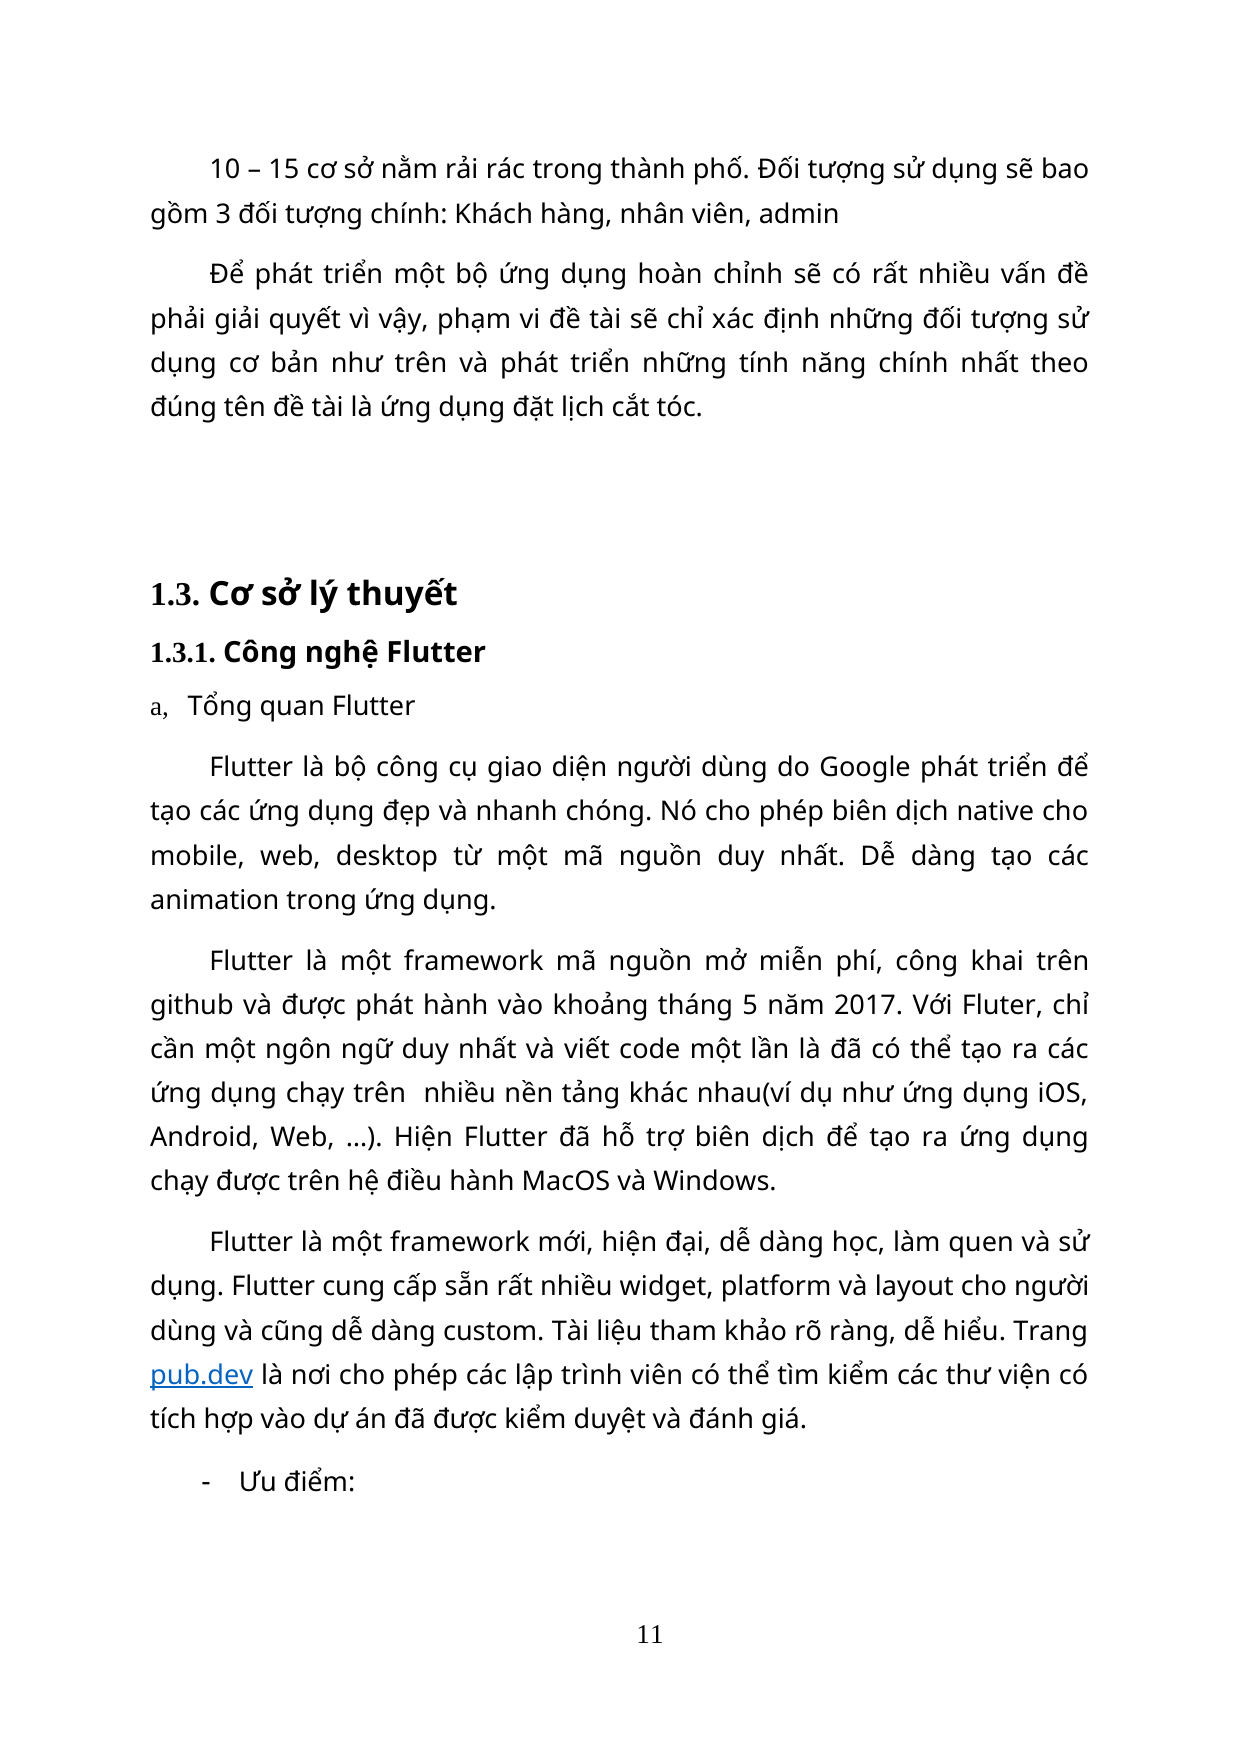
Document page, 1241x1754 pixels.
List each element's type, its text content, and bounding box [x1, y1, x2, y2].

text Flutter là một framework mã nguồn mở miễn phí, công khai trên github và được phát hành vào khoảng tháng 5 năm 2017. Với Fluter, chỉ cần một ngôn ngữ duy nhất và viết code một lần là đã có thể tạo ra các ứng dụng chạy trên nhiều nền tảng khác nhau(ví dụ như ứng dụng iOS, Android, Web, …). Hiện Flutter đã hỗ trợ biên dịch để tạo ra ứng dụng chạy được trên hệ điều hành MacOS và Windows. [150, 941, 1090, 1199]
list Ưu điểm: [201, 1460, 1026, 1500]
list Tổng quan Flutter [150, 687, 1090, 724]
subtitle Công nghệ Flutter [150, 631, 1090, 671]
text Để phát triển một bộ ứng dụng hoàn chỉnh sẽ có rất nhiều vấn đề phải giải quyết vì vậy, phạm vi đề tài sẽ chỉ xác định những đối tượng sử dụng cơ bản như trên và phát triển những tính năng chính nhất theo đúng tên đề tài là ứng dụng đặt lịch cắt tóc. [150, 255, 1090, 424]
text Flutter là một framework mới, hiện đại, dễ dàng học, làm quen và sử dụng. Flutter cung cấp sẵn rất nhiều widget, platform và layout cho người dùng và cũng dễ dàng custom. Tài liệu tham khảo rõ ràng, dễ hiểu. Trang pub.dev là nơi cho phép các lập trình viên có thể tìm kiểm các thư viện có tích hợp vào dự án đã được kiểm duyệt và đánh giá. [150, 1223, 1090, 1436]
subtitle Cơ sở lý thuyết [150, 570, 1090, 615]
text 10 – 15 cơ sở nằm rải rác trong thành phố. Đối tượng sử dụng sẽ bao gồm 3 đối tượng chính: Khách hàng, nhân viên, admin [150, 150, 1090, 231]
text Flutter là bộ công cụ giao diện người dùng do Google phát triển để tạo các ứng dụng đẹp và nhanh chóng. Nó cho phép biên dịch native cho mobile, web, desktop từ một mã nguồn duy nhất. Dễ dàng tạo các animation trong ứng dụng. [150, 748, 1090, 917]
